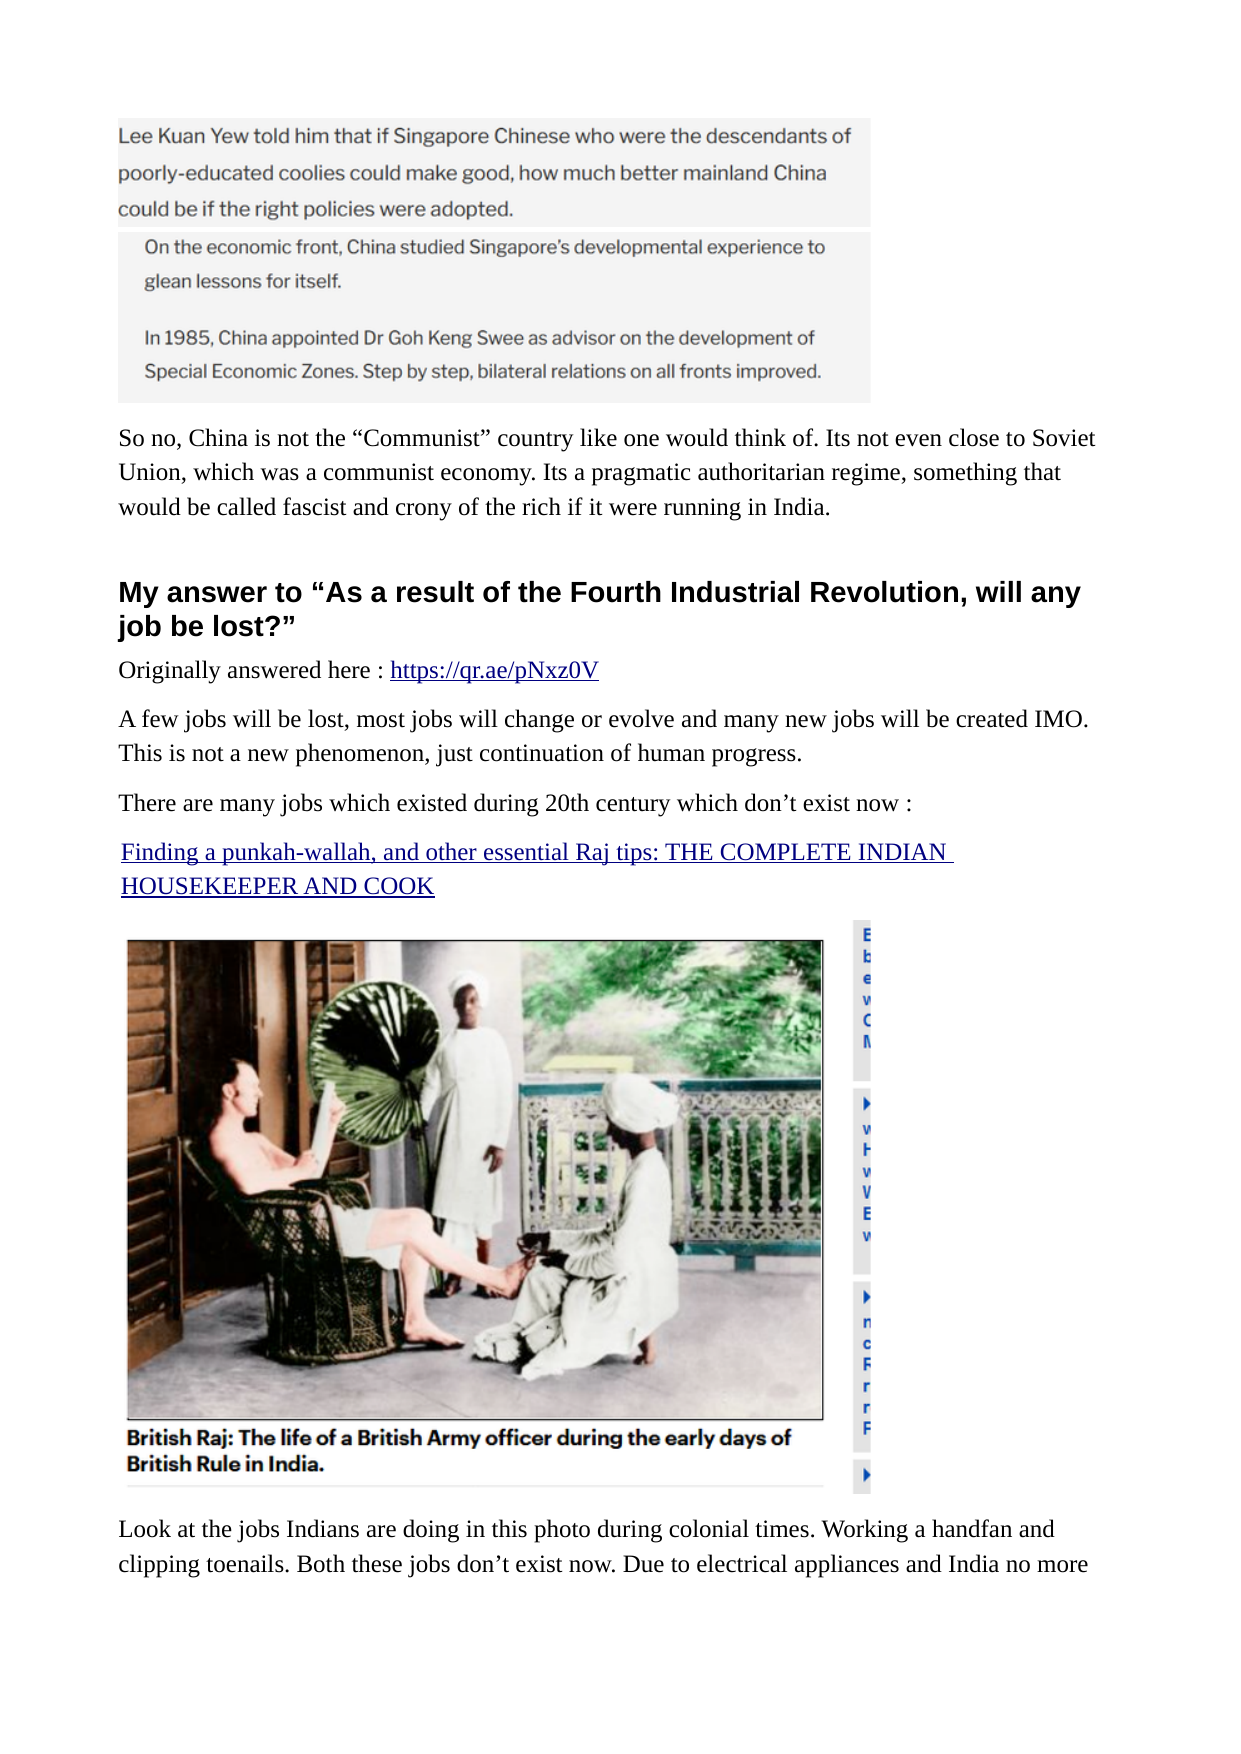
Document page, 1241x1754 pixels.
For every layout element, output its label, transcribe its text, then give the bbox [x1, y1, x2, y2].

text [118, 1514, 1122, 1577]
text There are many jobs which existed during 20th century which don’t exist now : [118, 788, 1122, 816]
text A few jobs will be lost, most jobs will change or evolve and many new jobs will be created IMO. This is not a new phenomenon, just continuation of human progress. [118, 704, 1122, 767]
text Originally answered here : https://qr.ae/pNxz0V [118, 655, 1122, 684]
picture [118, 920, 871, 1494]
subtitle My answer to “As a result of the Fourth Industrial Revolution, will any job be lost?” [118, 575, 1122, 642]
picture [118, 232, 871, 403]
text So no, China is not the “Communist” country like one would think of. Its not even close to Soviet Union, which was a communist economy. Its a pragmatic authoritarian regime, something that would be called fascist and crony of the rich if it were running in India. [118, 423, 1122, 521]
picture [118, 118, 871, 227]
text Finding a punkah-wallah, and other essential Raj tips: THE COMPLETE INDIAN HOUSEKEEPER AND COOK [121, 837, 1122, 900]
